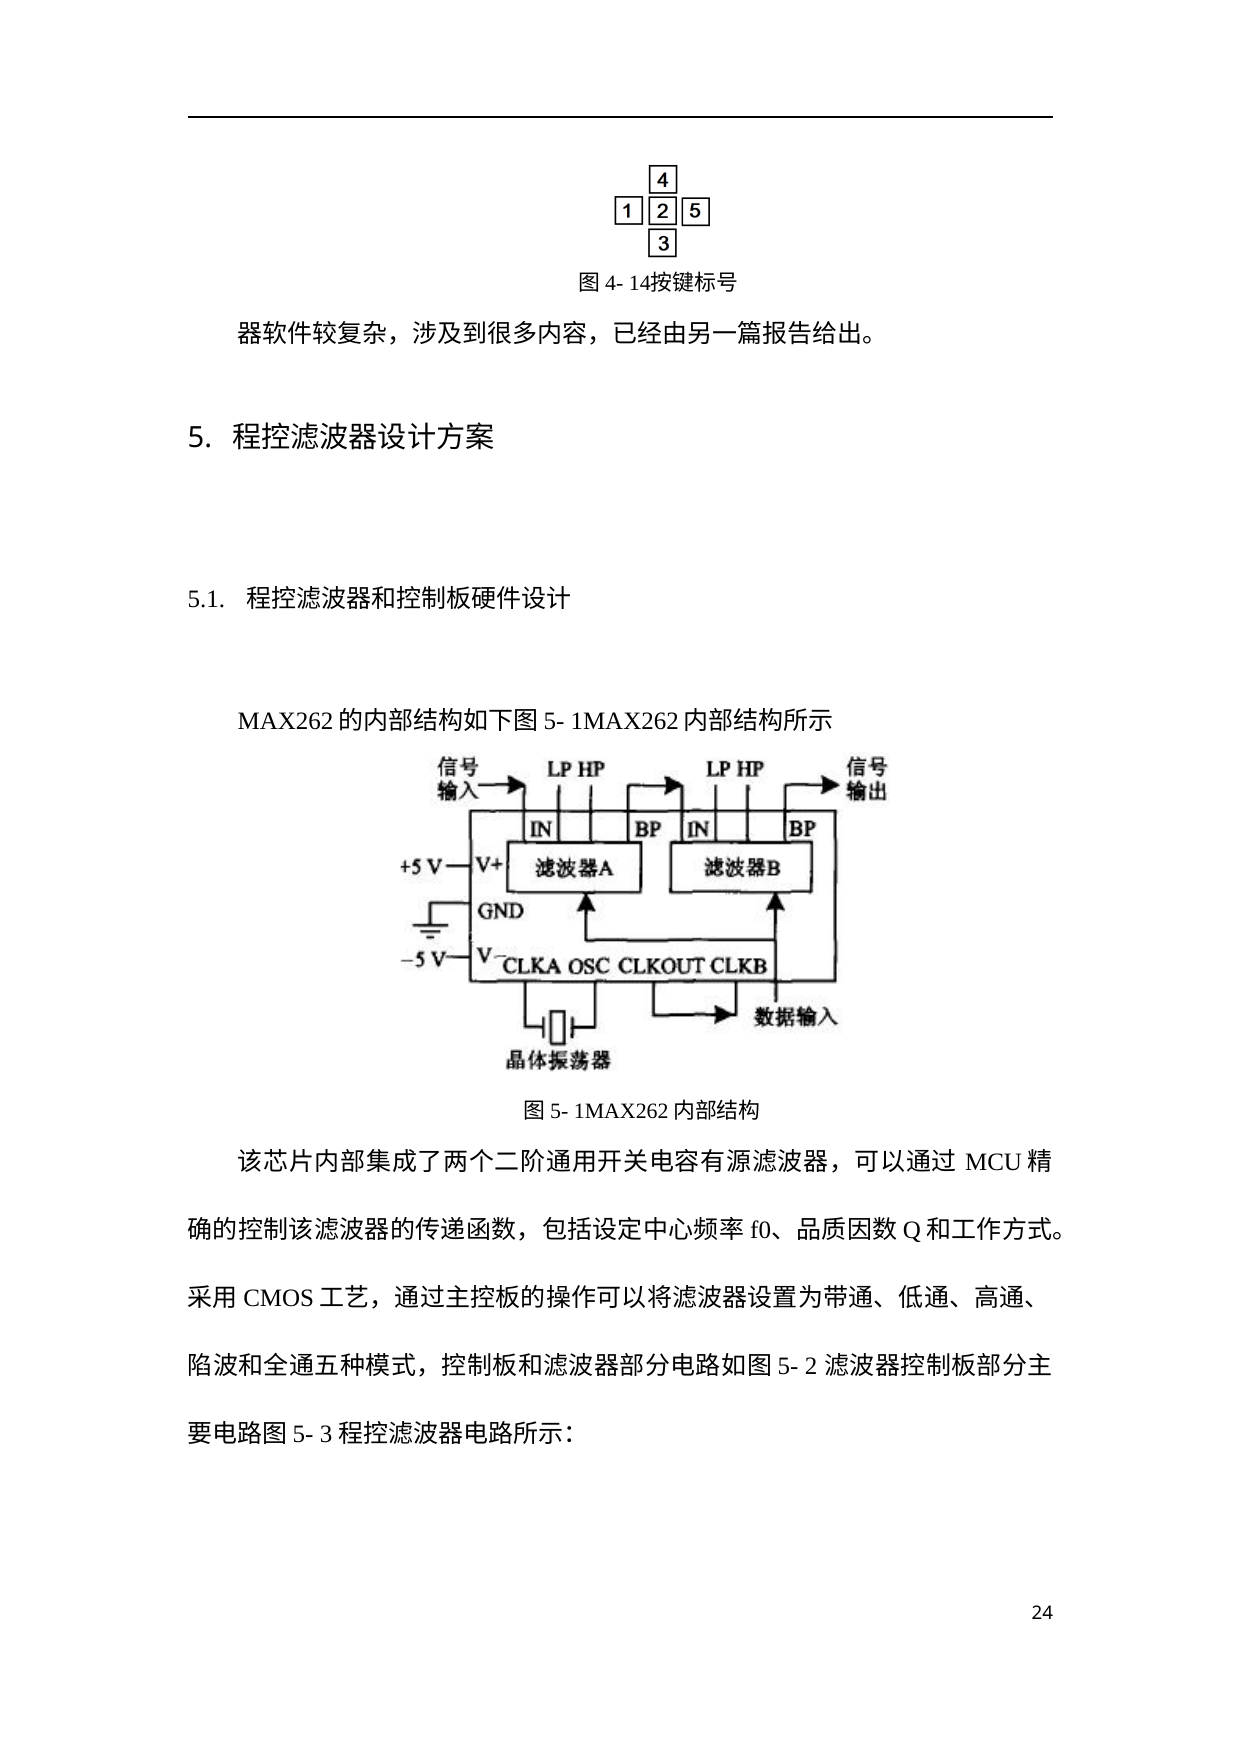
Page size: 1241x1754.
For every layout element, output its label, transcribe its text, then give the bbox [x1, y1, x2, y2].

picture [400, 752, 890, 1073]
list 程控滤波器和控制板硬件设计 [187, 563, 1053, 631]
text 该芯片内部集成了两个二阶通用开关电容有源滤波器，可以通过MCU精确的控制该滤波器的传递函数，包括设定中心频率f0、品质因数Q和工作方式。采用CMOS工艺，通过主控板的操作可以将滤波器设置为带通、低通、高通、陷波和全通五种模式，控制板和滤波器部分电路如图5- 2 滤波器控制板部分主要电路图5- 3 程控滤波器电路所示： [187, 1126, 1053, 1465]
text 图4- 14按键标号 [187, 263, 1053, 297]
text 器软件较复杂，涉及到很多内容，已经由另一篇报告给出。 [187, 297, 1053, 365]
text 图5- 1MAX262内部结构 [187, 1092, 1053, 1126]
picture [611, 163, 717, 262]
subtitle 程控滤波器设计方案 [187, 401, 1053, 469]
text MAX262的内部结构如下图5- 1MAX262内部结构所示 [187, 684, 1053, 752]
